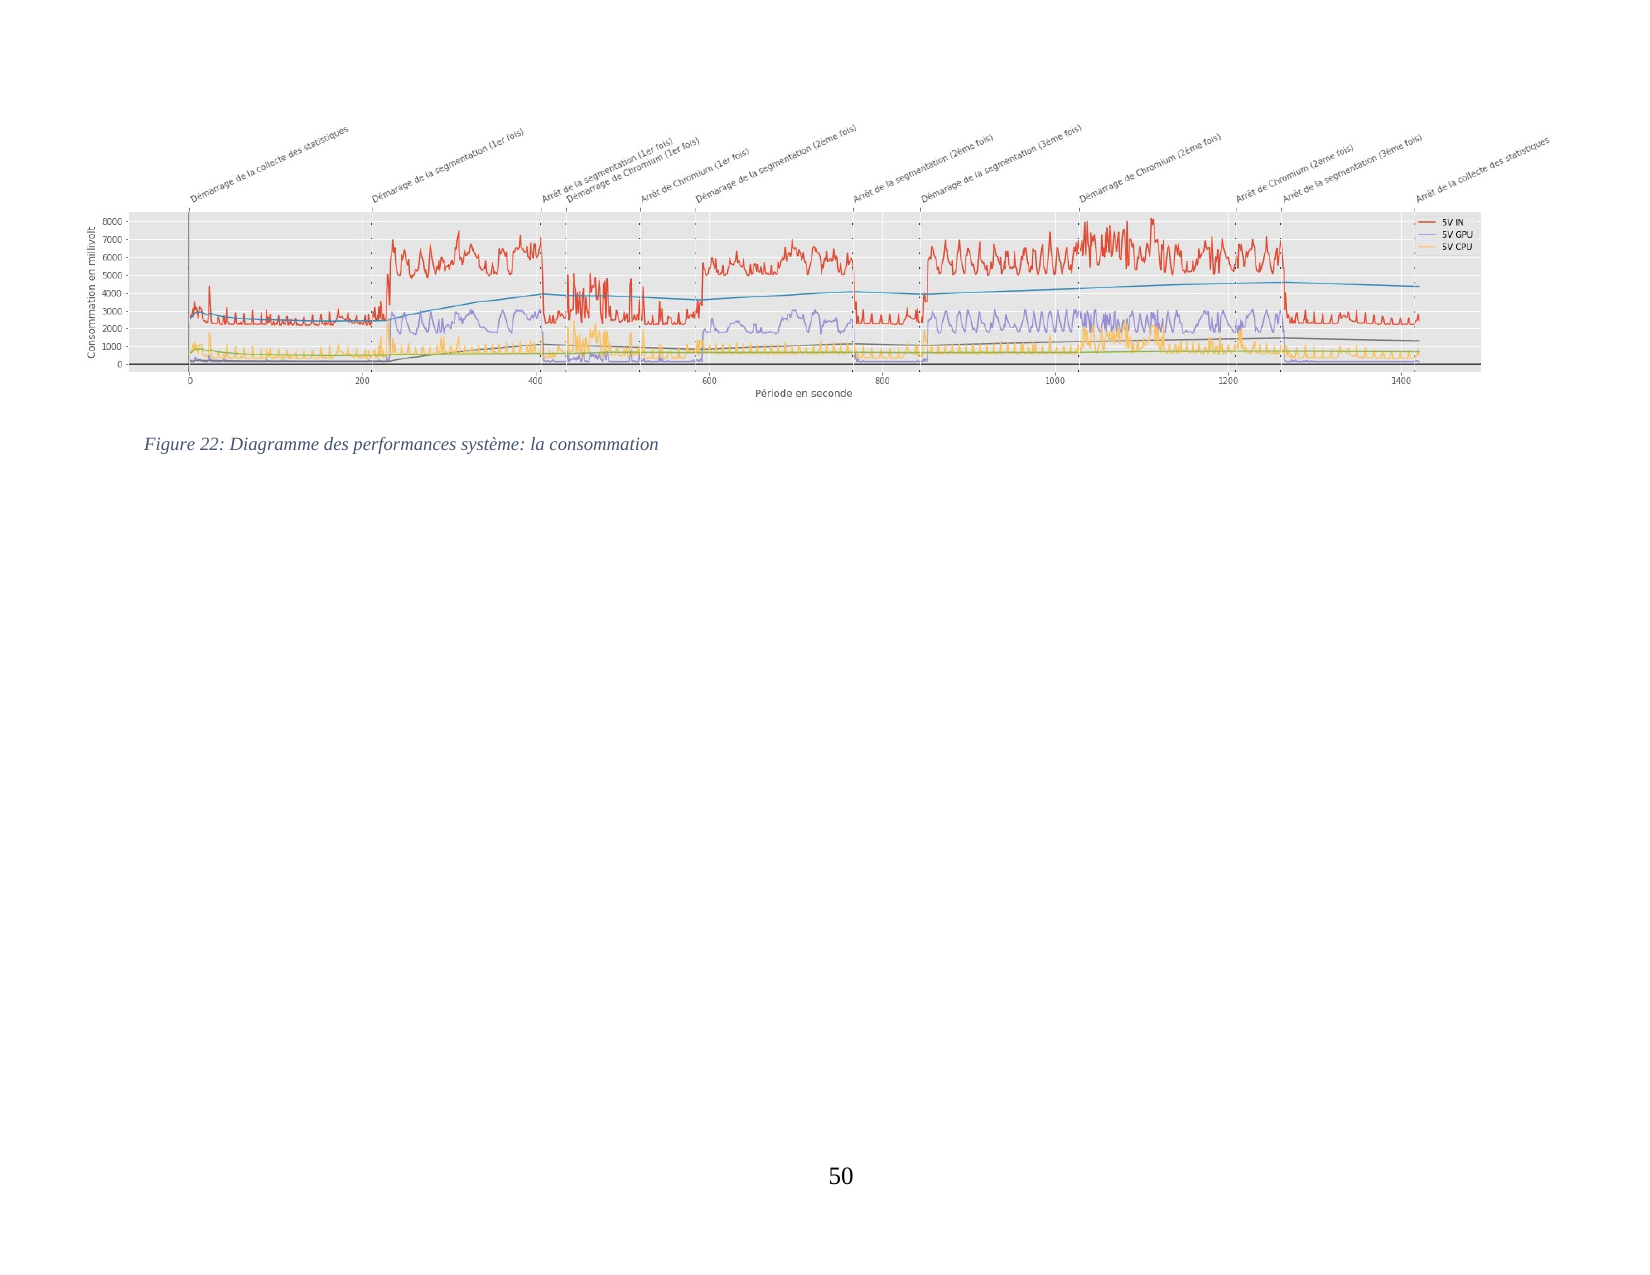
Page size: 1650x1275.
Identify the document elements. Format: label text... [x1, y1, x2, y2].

text Figure 22: Diagramme des performances système: la consommation [144, 433, 1537, 455]
picture [78, 115, 1569, 408]
